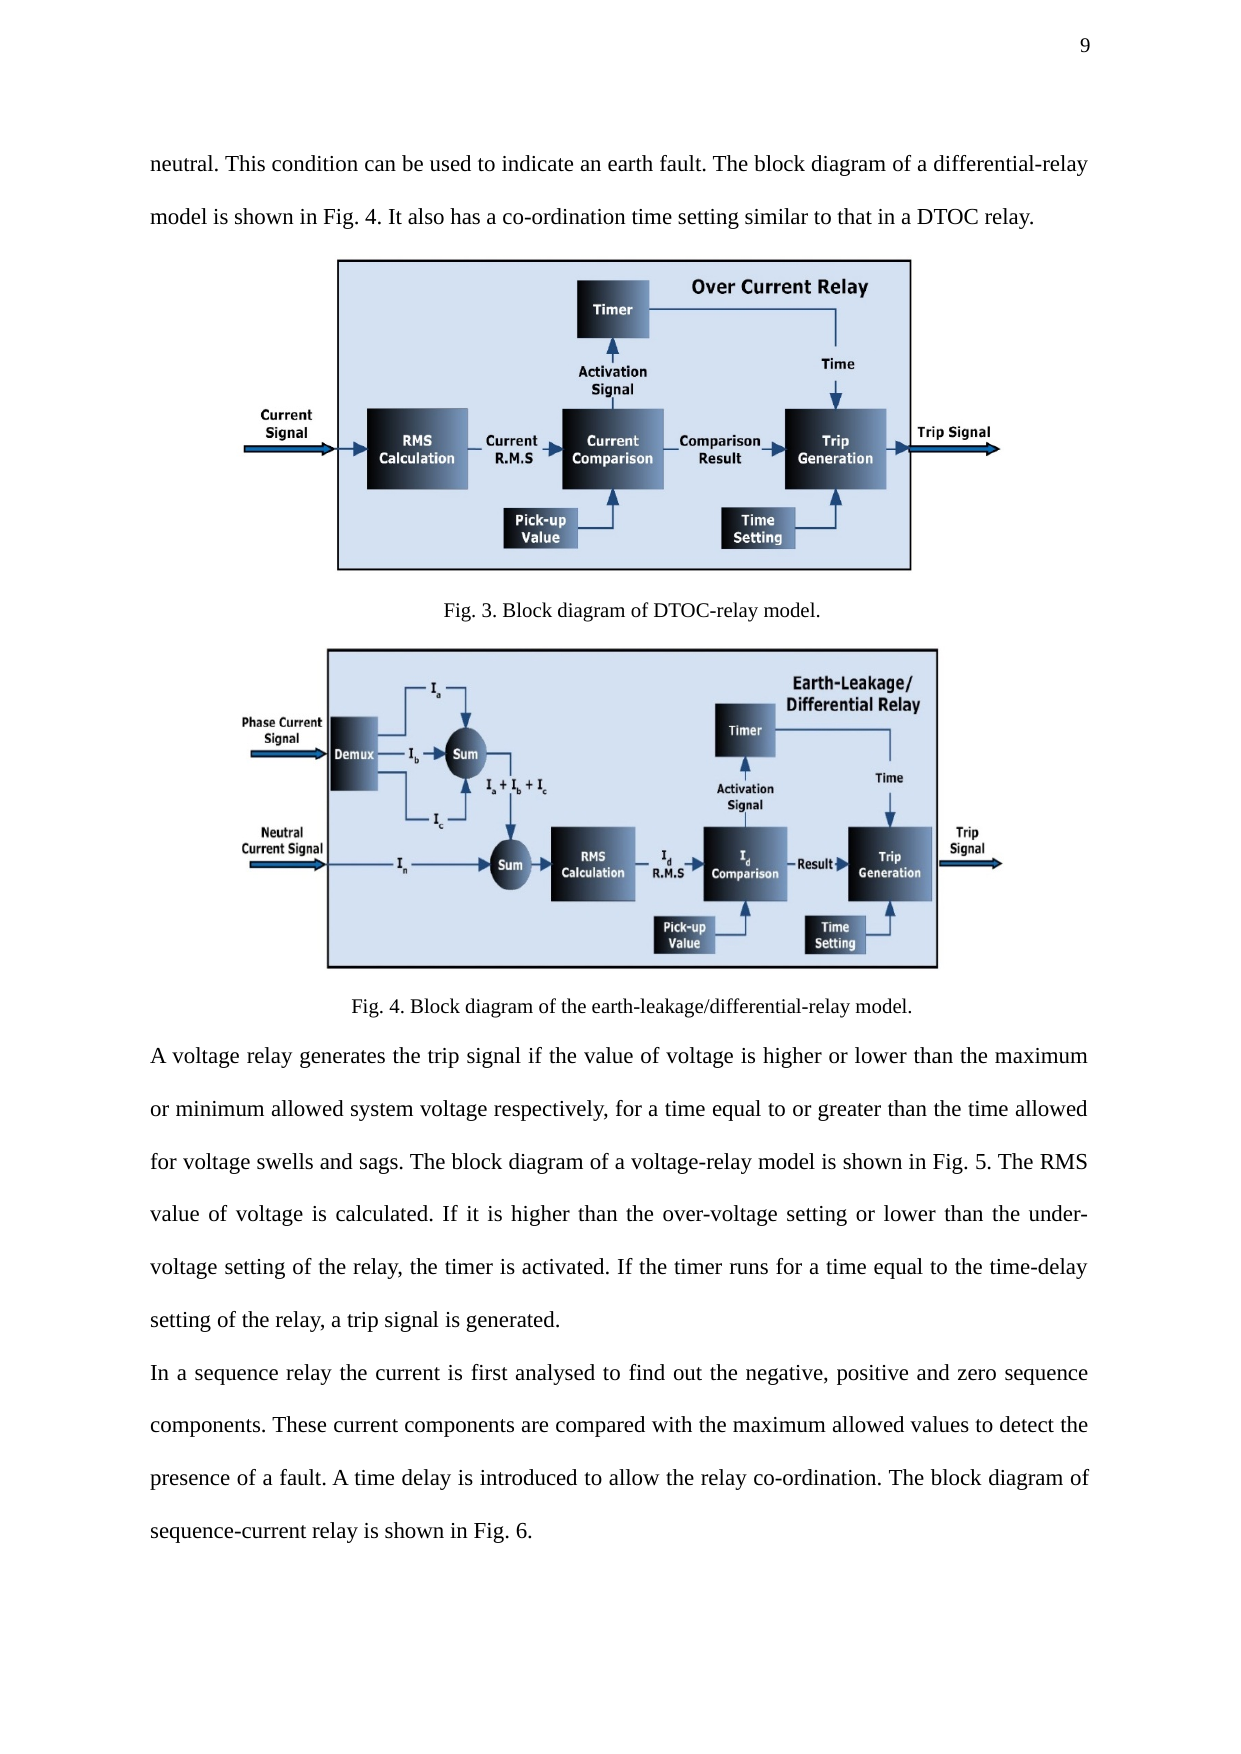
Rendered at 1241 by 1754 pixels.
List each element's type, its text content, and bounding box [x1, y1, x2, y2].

text Fig. 4. Block diagram of the earth-leakage/differential-relay model. [150, 994, 1090, 1018]
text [150, 150, 1090, 229]
text Fig. 3. Block diagram of DTOC-relay model. [150, 598, 1090, 622]
text A voltage relay generates the trip signal if the value of voltage is higher or lower than the maximum or minimum allowed system voltage respectively, for a time equal to or greater than the time allowed for voltage swells and sags. The block diagram of a voltage-relay model is shown in Fig. 5. The RMS value of voltage is calculated. If it is higher than the over-voltage setting or lower than the under-voltage setting of the relay, the timer is activated. If the timer runs for a time equal to the time-delay setting of the relay, a trip signal is generated. [150, 1042, 1090, 1332]
picture [236, 255, 1004, 574]
text In a sequence relay the current is first analysed to find out the negative, positive and zero sequence components. These current components are compared with the maximum allowed values to detect the presence of a fault. A time delay is introduced to allow the relay co-ordination. The block diagram of sequence-current relay is shown in Fig. 6. [150, 1358, 1090, 1543]
picture [236, 646, 1004, 971]
